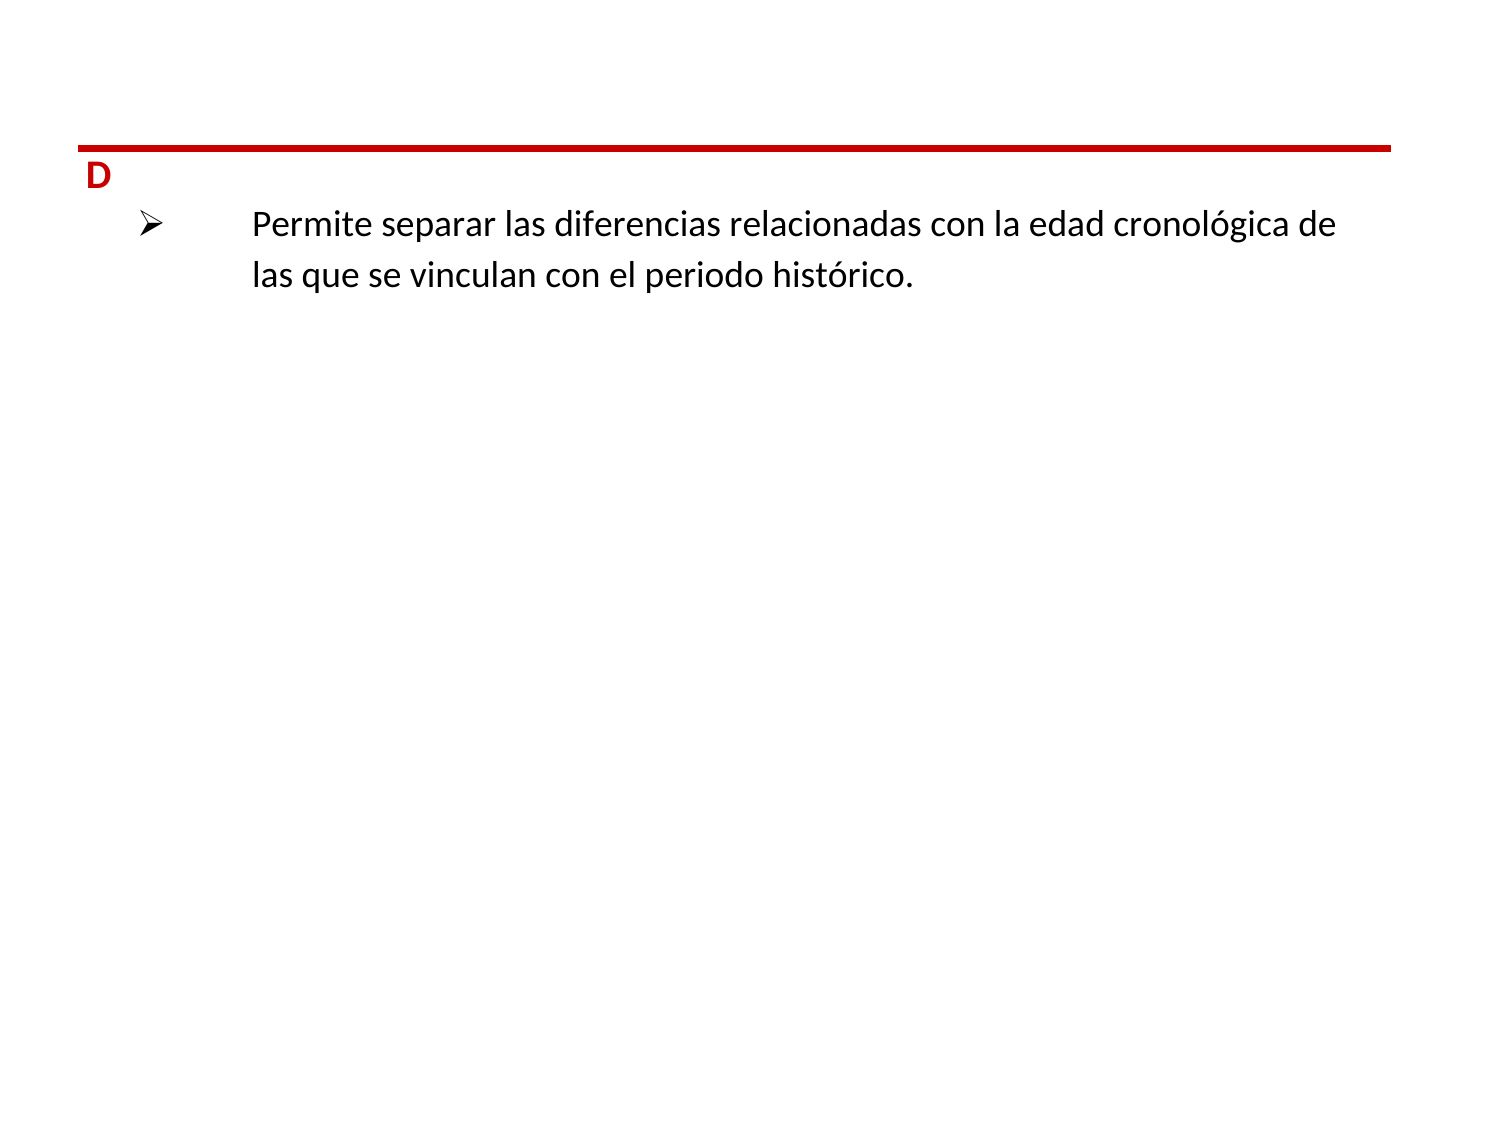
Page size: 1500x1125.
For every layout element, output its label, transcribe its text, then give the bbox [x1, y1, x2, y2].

list Permite separar las diferencias relacionadas con la edad cronológica de las que se vinculan con el periodo histórico. [137, 200, 1380, 296]
